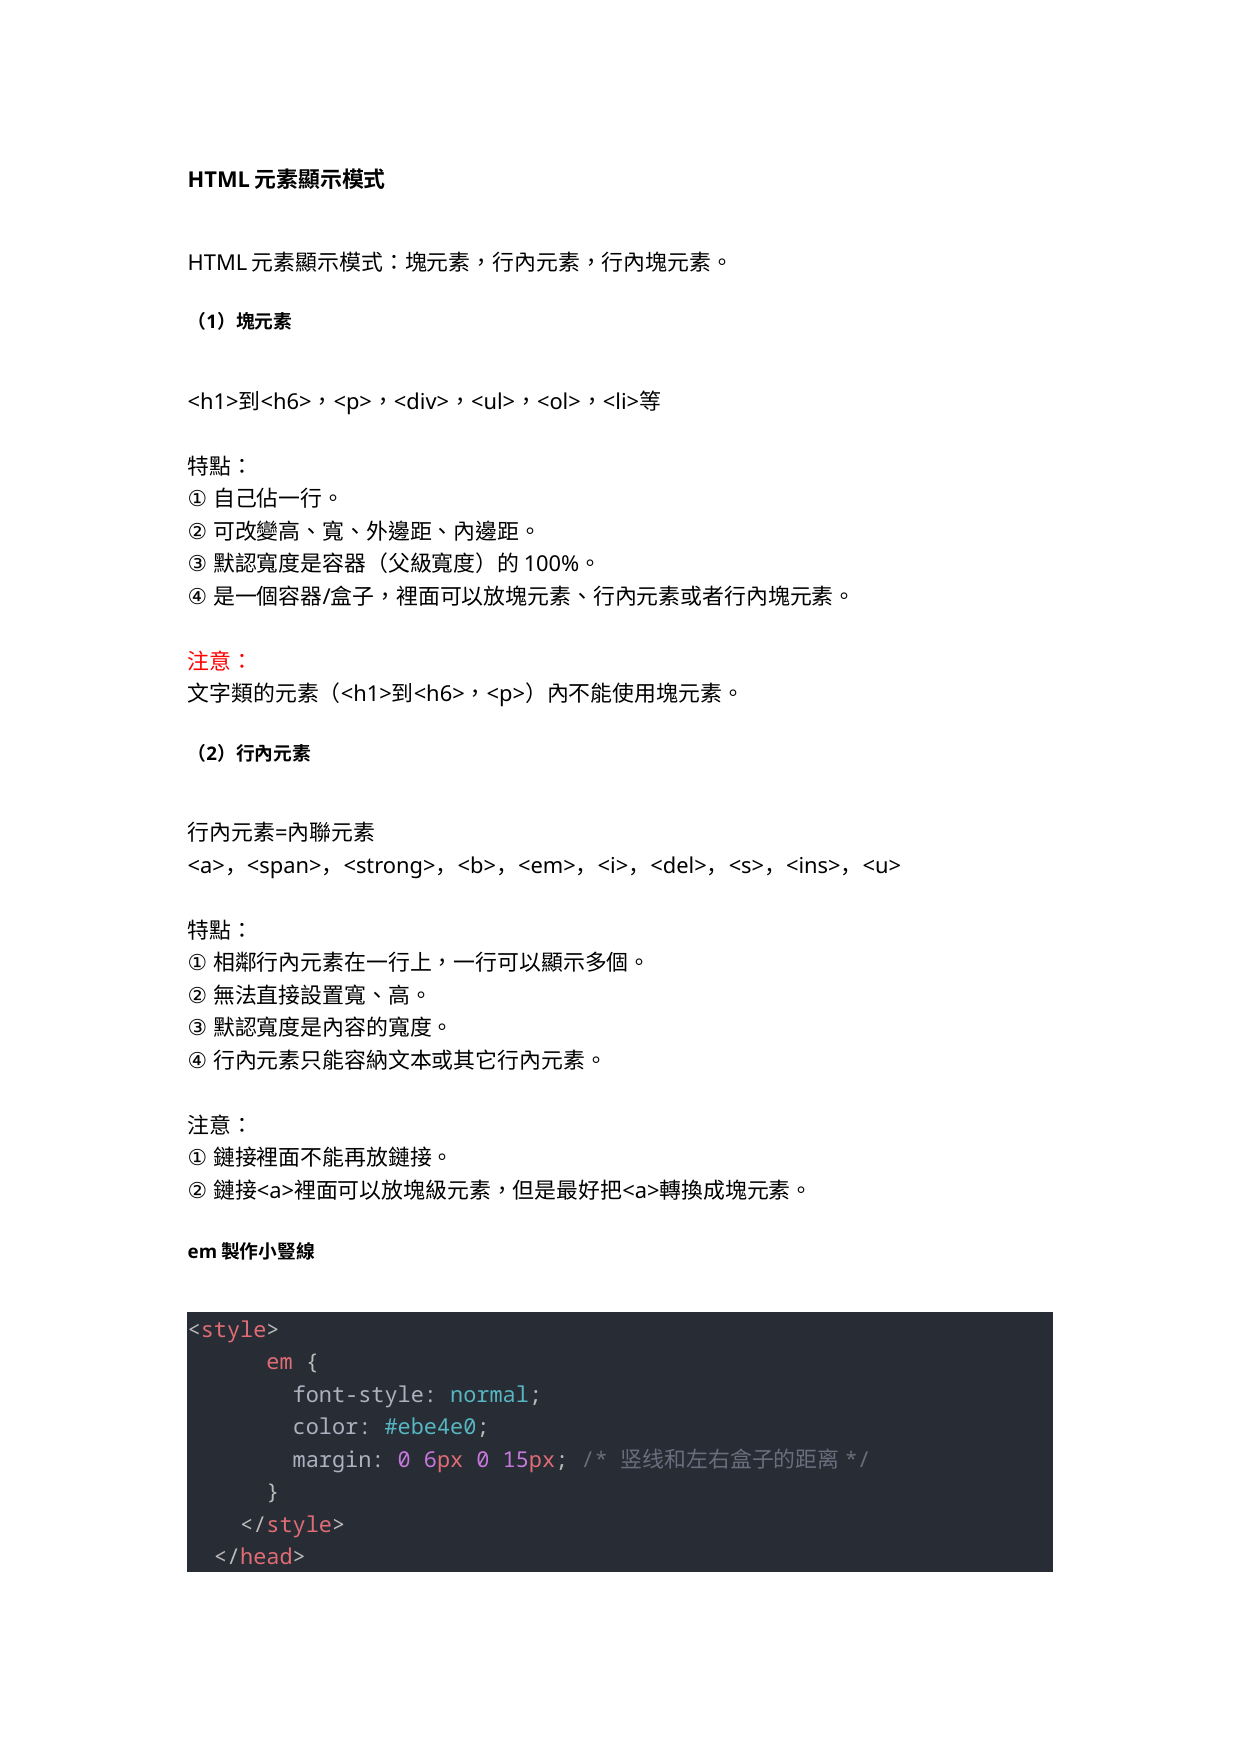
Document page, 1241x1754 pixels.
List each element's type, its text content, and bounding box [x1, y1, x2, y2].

text 文字類的元素（<h1>到<h6>，<p>）內不能使用塊元素。 [187, 676, 1053, 709]
text 行內元素=內聯元素 [187, 815, 1053, 848]
text ② 無法直接設置寬、高。 [187, 978, 1053, 1010]
subtitle （1）塊元素 [187, 304, 1053, 337]
text HTML元素顯示模式：塊元素，行內元素，行內塊元素。 [187, 245, 1053, 277]
text ② 可改變高、寬、外邊距、內邊距。 [187, 514, 1053, 546]
subtitle HTML元素顯示模式 [187, 162, 1053, 194]
text ② 鏈接<a>裡面可以放塊級元素，但是最好把<a>轉換成塊元素。 [187, 1173, 1053, 1205]
text </head> [187, 1540, 1053, 1572]
text ① 相鄰行內元素在一行上，一行可以顯示多個。 [187, 945, 1053, 978]
text <a>，<span>，<strong>，<b>，<em>，<i>，<del>，<s>，<ins>，<u> [187, 848, 1053, 880]
text 特點： [187, 913, 1053, 945]
text ① 自己佔一行。 [187, 481, 1053, 514]
text color: #ebe4e0; [187, 1410, 1053, 1442]
subtitle （2）行內元素 [187, 736, 1053, 768]
text font-style: normal; [187, 1377, 1053, 1410]
text <h1>到<h6>，<p>，<div>，<ul>，<ol>，<li>等 [187, 384, 1053, 416]
text 注意： [187, 644, 1053, 676]
text </style> [187, 1507, 1053, 1540]
text <style> [187, 1312, 1053, 1345]
text ③ 默認寬度是內容的寬度。 [187, 1010, 1053, 1043]
text margin: 0 6px 0 15px; /* 竖线和左右盒子的距离 */ [187, 1442, 1053, 1475]
subtitle em製作小豎線 [187, 1234, 1053, 1267]
text ① 鏈接裡面不能再放鏈接。 [187, 1140, 1053, 1173]
text 注意： [187, 1108, 1053, 1140]
text ④ 行內元素只能容納文本或其它行內元素。 [187, 1043, 1053, 1075]
text ③ 默認寬度是容器（父級寬度）的100%。 [187, 546, 1053, 579]
text } [187, 1475, 1053, 1507]
text 特點： [187, 449, 1053, 481]
text em { [187, 1345, 1053, 1377]
text ④ 是一個容器/盒子，裡面可以放塊元素、行內元素或者行內塊元素。 [187, 579, 1053, 611]
